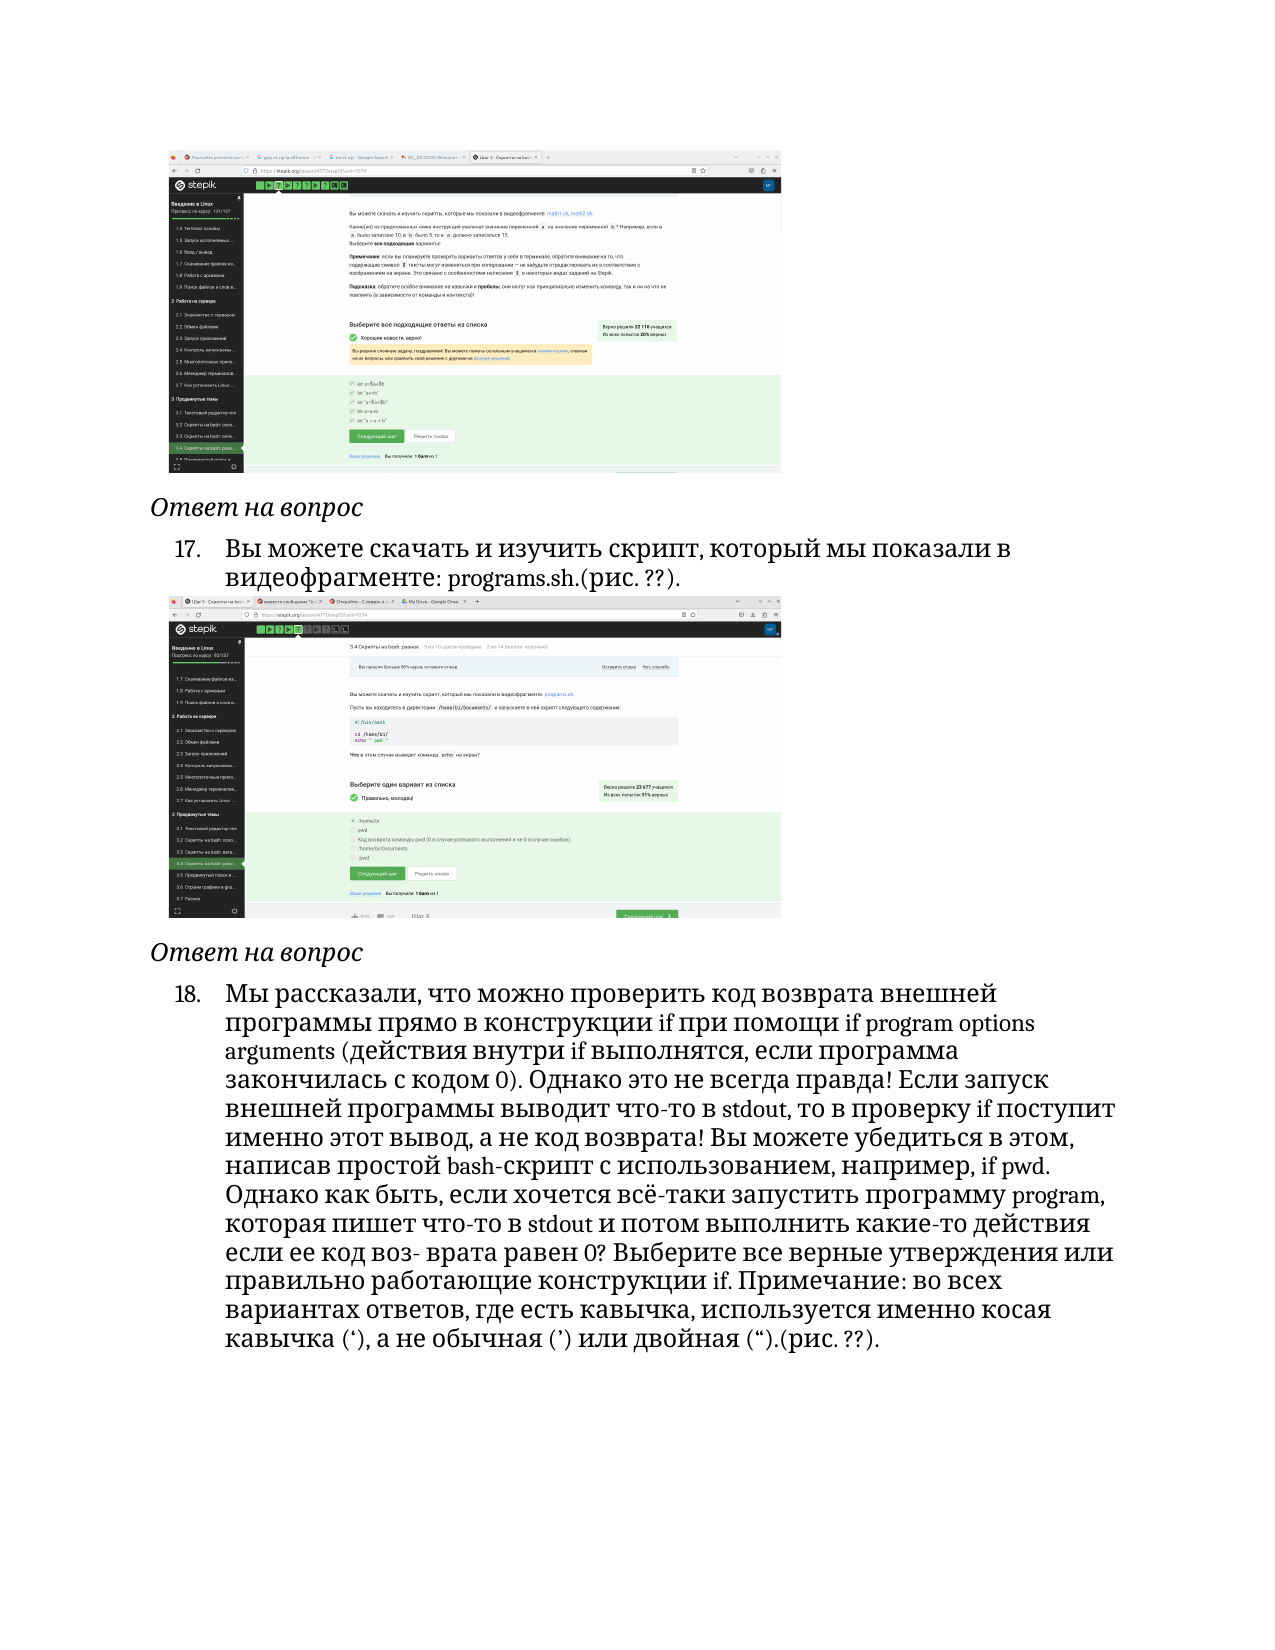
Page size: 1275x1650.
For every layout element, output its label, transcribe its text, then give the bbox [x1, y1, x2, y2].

picture [168, 596, 782, 918]
text Ответ на вопрос [150, 938, 1125, 967]
list Мы рассказали, что можно проверить код возврата внешней программы прямо в конструкции if при помощи if program options arguments (действия внутри if выполнятся, если программа закончилась с кодом 0). Однако это не всегда правда! Если запуск внешней программы выводит что-то в stdout, то в проверку if поступит именно этот вывод, а не код возврата! Вы можете убедиться в этом, написав простой bash-скрипт с использованием, например, if pwd. Однако как быть, если хочется всё-таки запустить программу program, которая пишет что-то в stdout и потом выполнить какие-то действия если ее код воз- врата равен 0? Выберите все верные утверждения или правильно работающие конструкции if. Примечание: во всех вариантах ответов, где есть кавычка, используется именно косая кавычка (‘), а не обычная (’) или двойная (“).(рис. ??). [175, 980, 1125, 1353]
picture [168, 150, 782, 473]
list Вы можете скачать и изучить скрипт, который мы показали в видеофрагменте: programs.sh.(рис. ??). [175, 535, 1125, 592]
text Ответ на вопрос [150, 493, 1125, 522]
